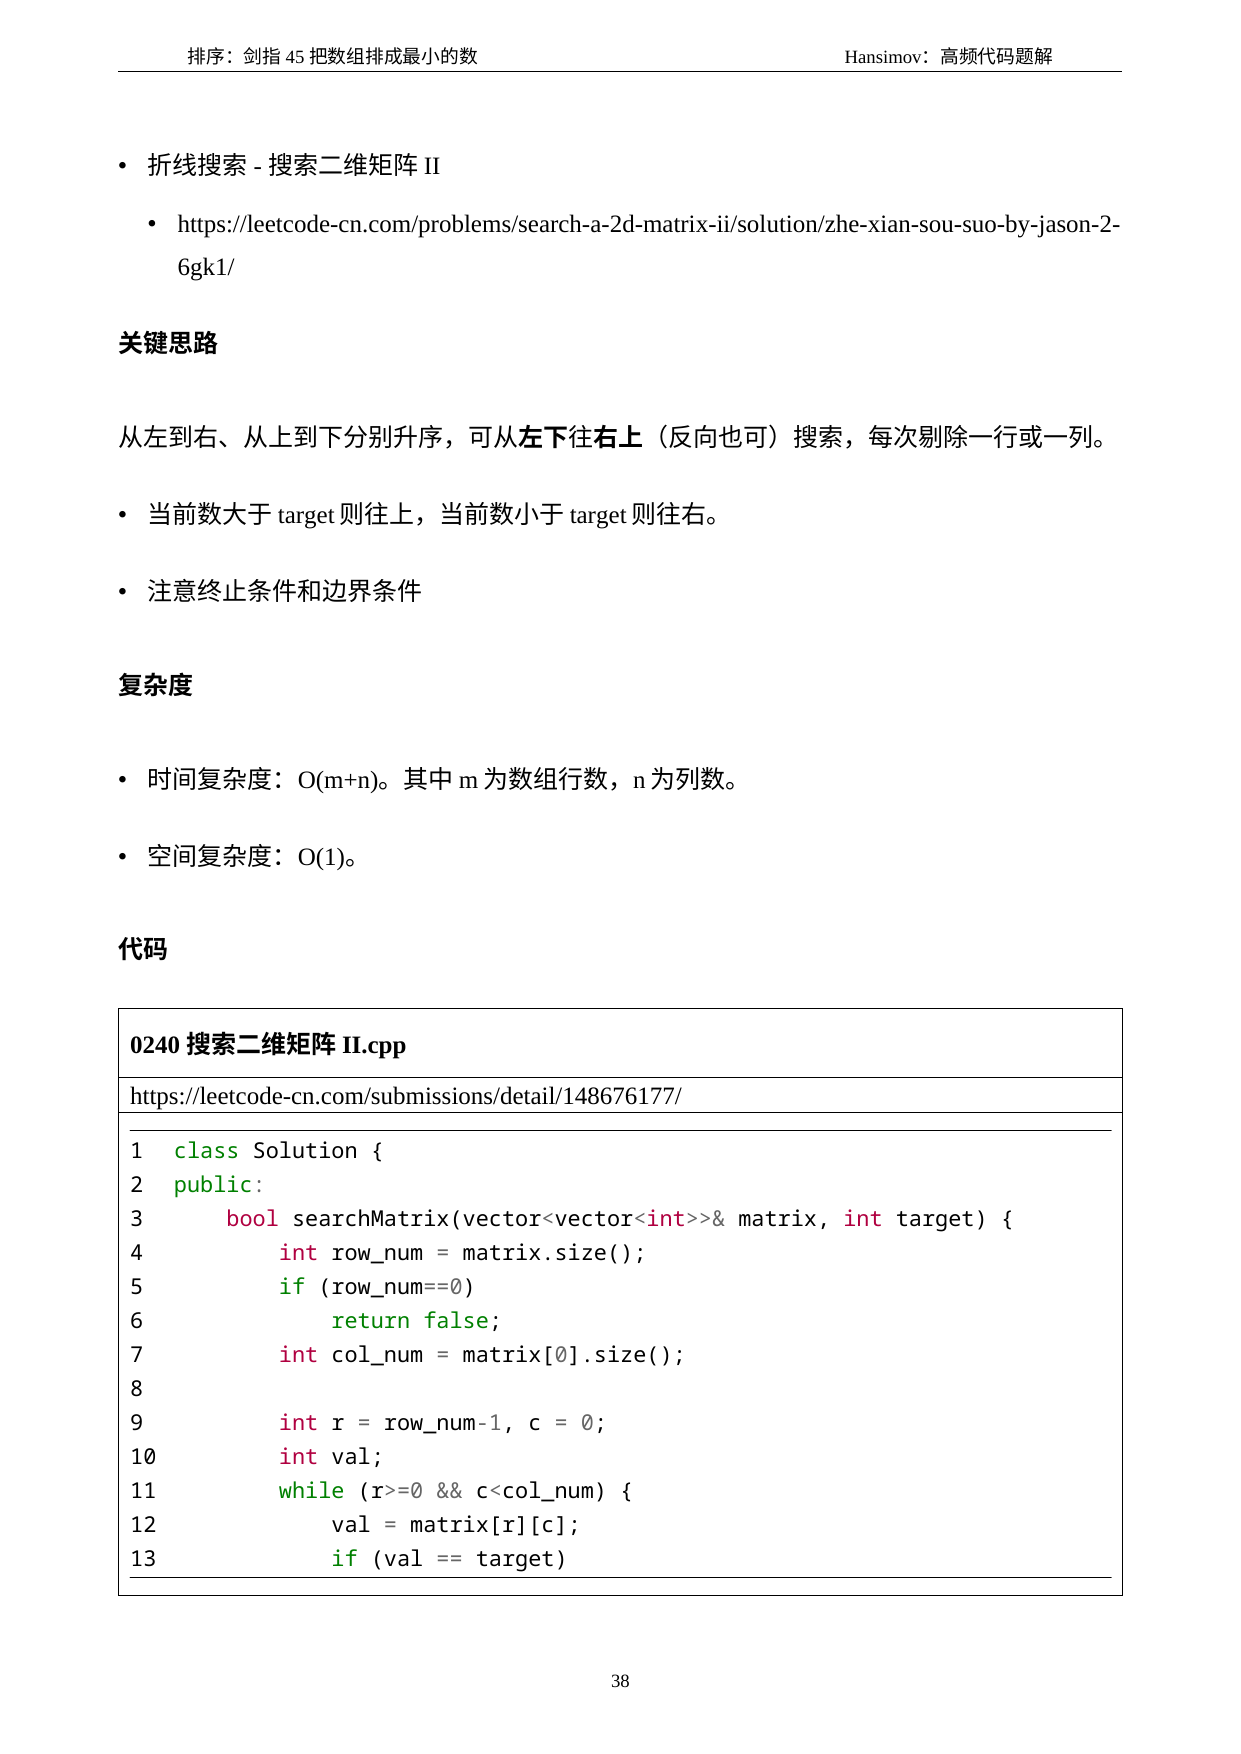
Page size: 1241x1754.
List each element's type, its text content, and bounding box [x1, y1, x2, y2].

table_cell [119, 1113, 1122, 1595]
text 空间复杂度：O(1)。 [118, 820, 1122, 888]
text 折线搜索 - 搜索二维矩阵 II [118, 130, 1122, 198]
subtitle 关键思路 [118, 307, 1097, 375]
table_header 0240 搜索二维矩阵 II.cpp [119, 1009, 1122, 1077]
subtitle 代码 [118, 914, 1097, 982]
text 当前数大于target则往上，当前数小于target则往右。 [118, 478, 1122, 546]
text https://leetcode-cn.com/problems/search-a-2d-matrix-ii/solution/zhe-xian-sou-suo-by-jason-2-6gk1/ [148, 207, 1122, 283]
subtitle 复杂度 [118, 649, 1097, 717]
table_cell https://leetcode-cn.com/submissions/detail/148676177/ [119, 1078, 1122, 1112]
text 时间复杂度：O(m+n)。其中m为数组行数，n为列数。 [118, 743, 1122, 811]
text 注意终止条件和边界条件 [118, 555, 1122, 623]
text 从左到右、从上到下分别升序，可从左下往右上（反向也可）搜索，每次剔除一行或一列。 [118, 401, 1122, 469]
